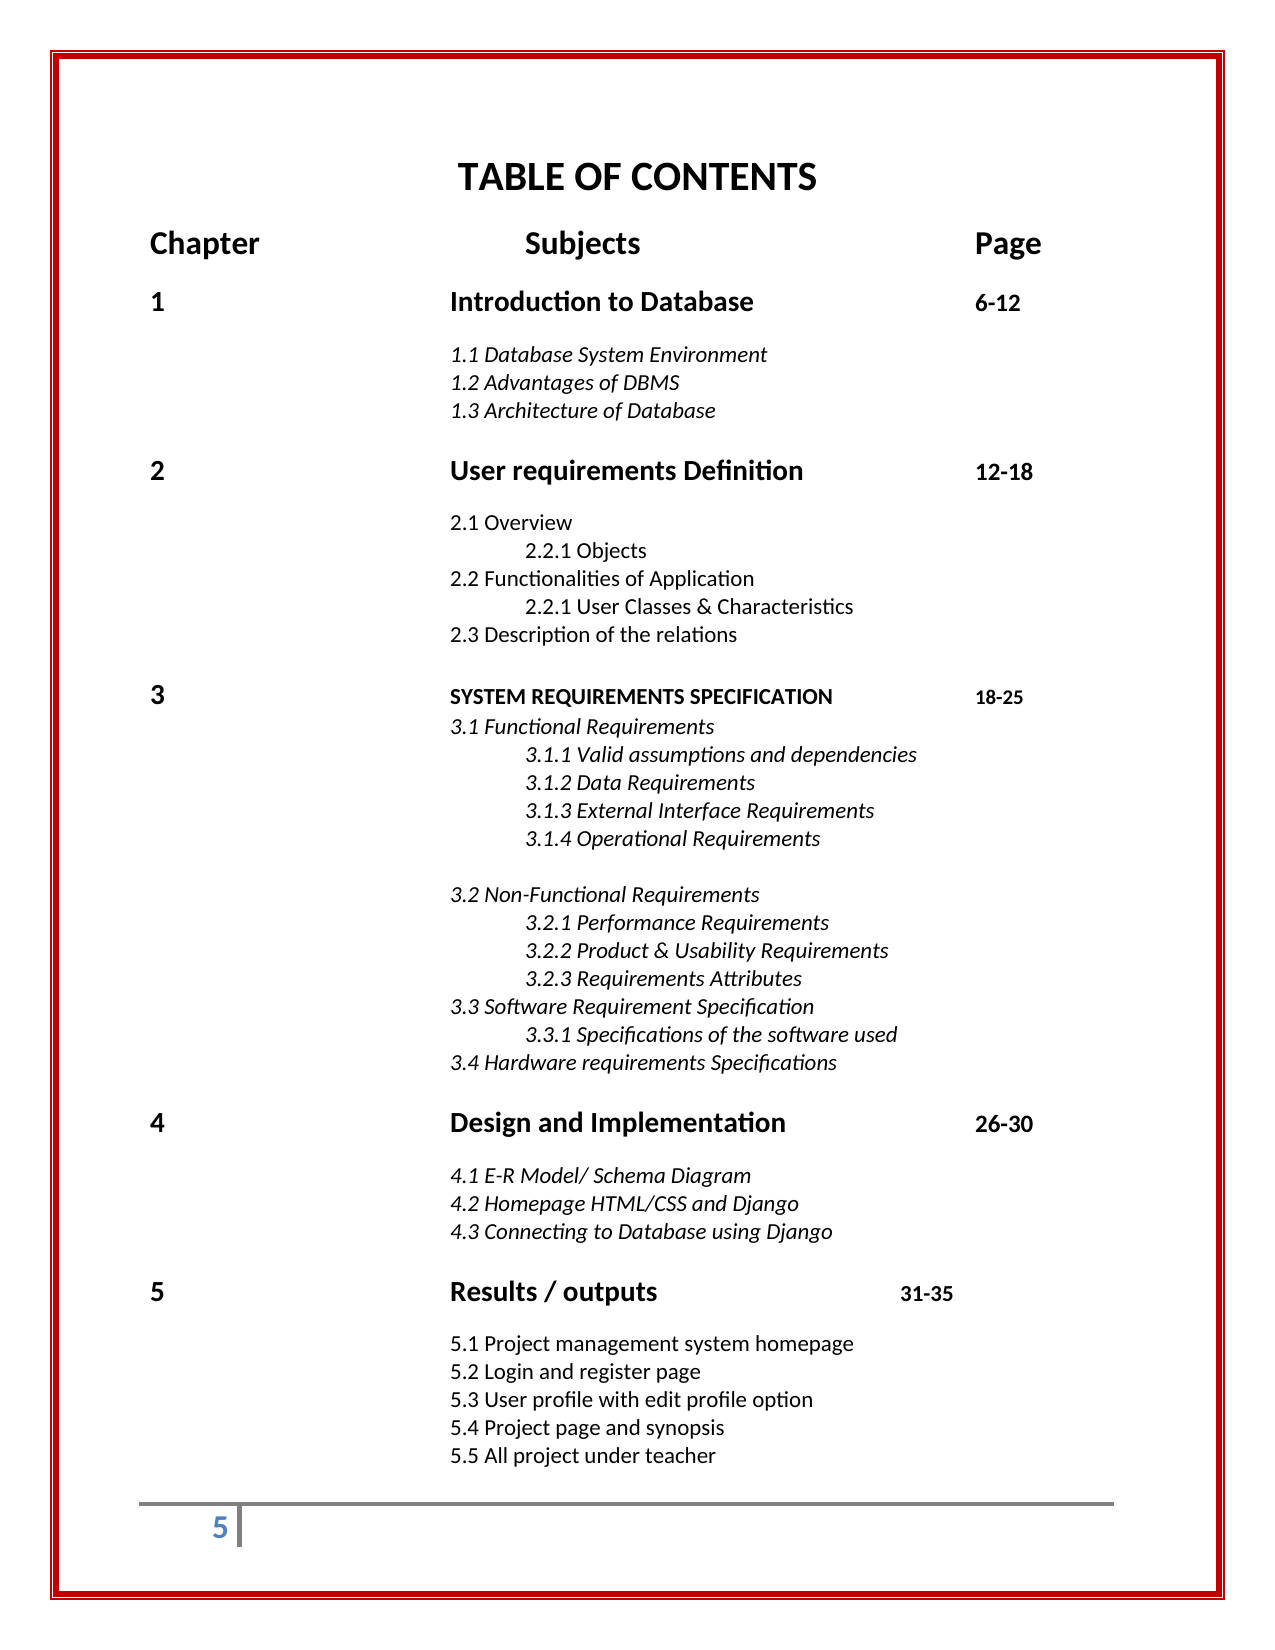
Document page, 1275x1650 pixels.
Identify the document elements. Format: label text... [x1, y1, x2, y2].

text 4.2 Homepage HTML/CSS and Django [150, 1189, 1125, 1217]
text 5.2 Login and register page [150, 1357, 1125, 1385]
text 5 Results / outputs 31-35 [150, 1273, 1125, 1308]
text Chapter Subjects Page [150, 222, 1125, 262]
text 4.1 E-R Model/ Schema Diagram [150, 1161, 1125, 1189]
text 3.3 Software Requirement Specification [150, 992, 1125, 1020]
text 2.2.1 Objects [150, 536, 1125, 564]
text 5.4 Project page and synopsis [150, 1413, 1125, 1441]
text 4 Design and Implementation 26-30 [150, 1104, 1125, 1140]
text 3.1.4 Operational Requirements [150, 824, 1125, 852]
text 2.2 Functionalities of Application [150, 564, 1125, 592]
text 1 Introduction to Database 6-12 [150, 283, 1125, 319]
text 3.2.1 Performance Requirements [150, 908, 1125, 936]
text 3.1 Functional Requirements [150, 712, 1125, 740]
text 3.1.3 External Interface Requirements [150, 796, 1125, 824]
text TABLE OF CONTENTS [150, 150, 1125, 201]
text 3.2 Non-Functional Requirements [375, 880, 1125, 908]
text 3.3.1 Specifications of the software used [150, 1020, 1125, 1048]
text 5.3 User profile with edit profile option [150, 1385, 1125, 1413]
text 1.2 Advantages of DBMS [375, 368, 1125, 396]
text 3.2.2 Product & Usability Requirements [150, 936, 1125, 964]
text 3.4 Hardware requirements Specifications [150, 1048, 1125, 1076]
text 3 SYSTEM REQUIREMENTS SPECIFICATION 18-25 [150, 676, 1125, 712]
text 1.1 Database System Environment [450, 340, 1125, 368]
text 3.1.2 Data Requirements [150, 768, 1125, 796]
text 3.1.1 Valid assumptions and dependencies [150, 740, 1125, 768]
text 2.1 Overview [150, 508, 1125, 536]
text 3.2.3 Requirements Attributes [150, 964, 1125, 992]
text 2.2.1 User Classes & Characteristics [150, 592, 1125, 620]
text 2.3 Description of the relations [150, 620, 1125, 648]
text 5.5 All project under teacher [150, 1441, 1125, 1469]
text 5.1 Project management system homepage [150, 1329, 1125, 1357]
text 4.3 Connecting to Database using Django [150, 1217, 1125, 1245]
text 1.3 Architecture of Database [150, 396, 1125, 424]
text 2 User requirements Definition 12-18 [150, 452, 1125, 487]
